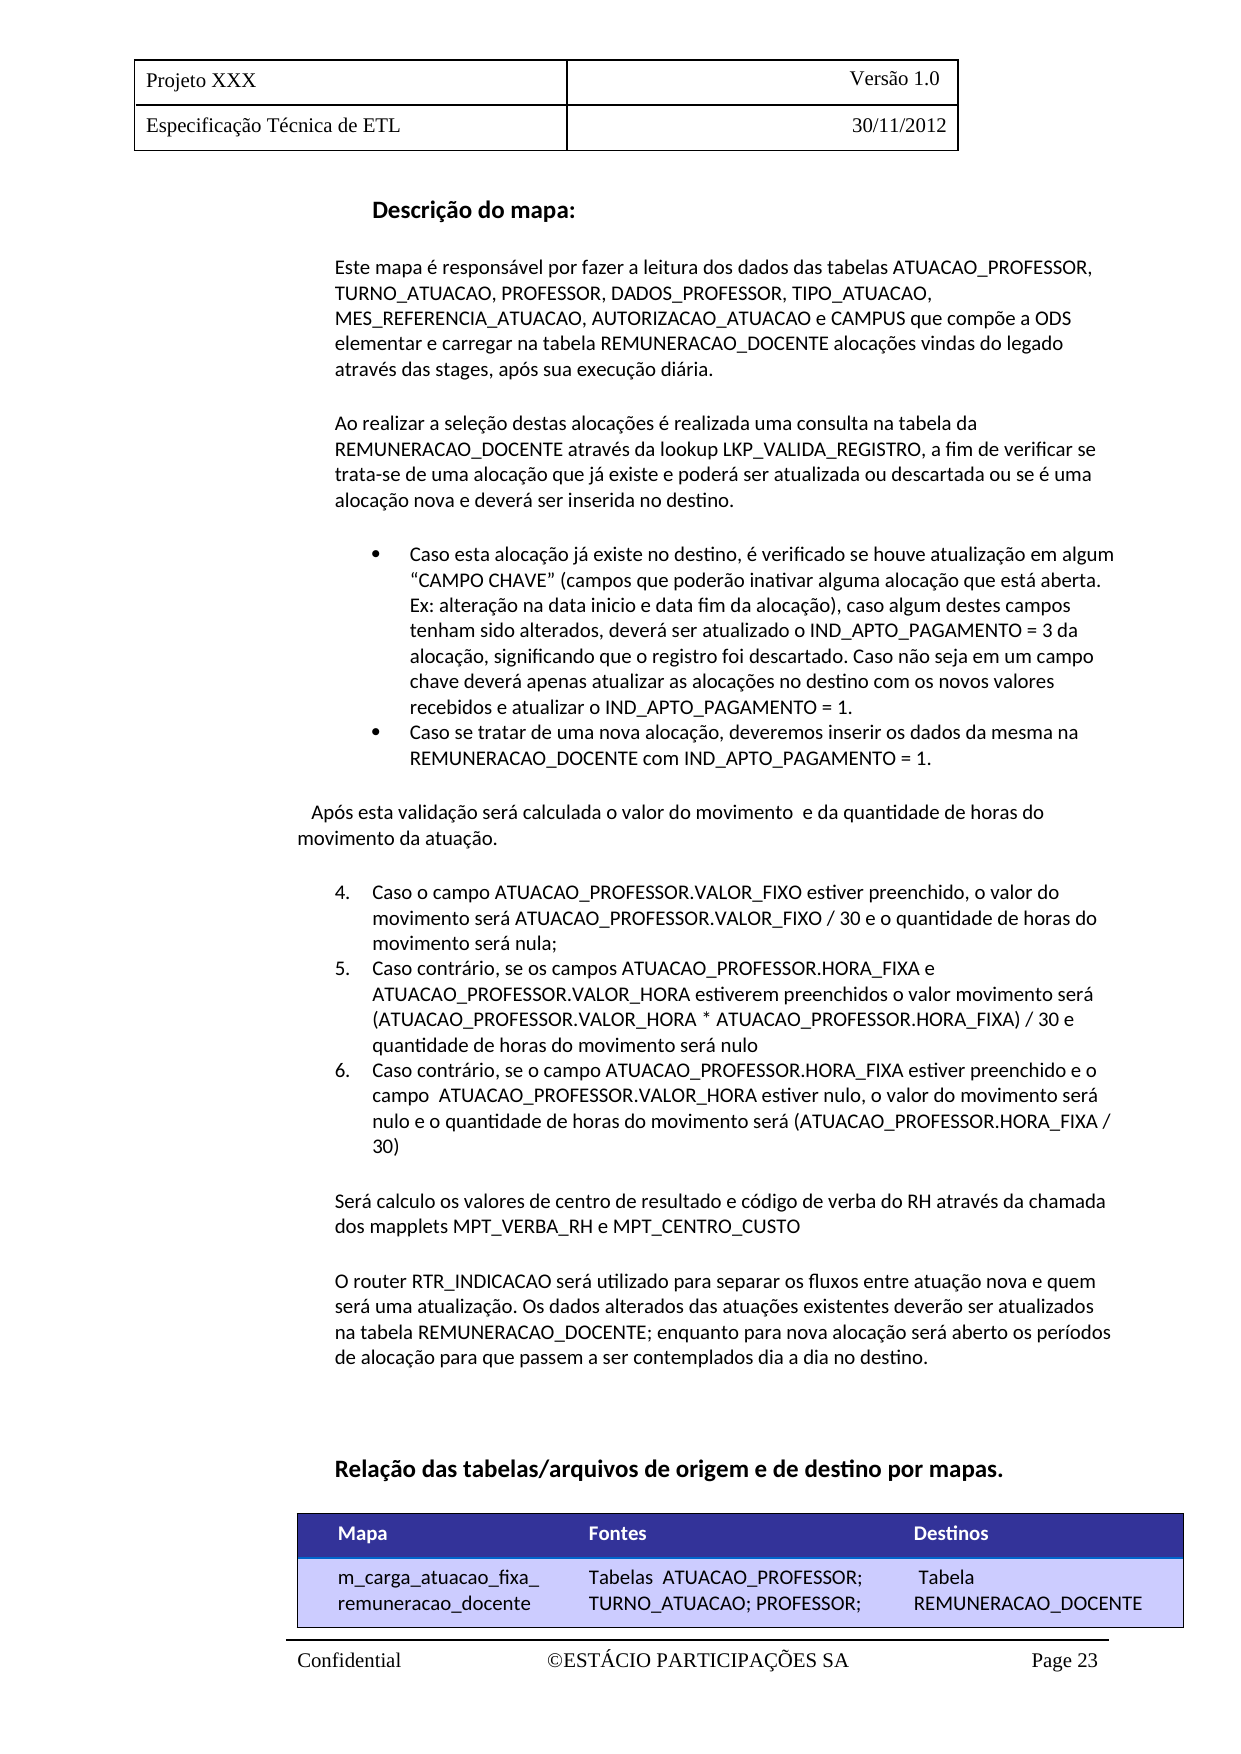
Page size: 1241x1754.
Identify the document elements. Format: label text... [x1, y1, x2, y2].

table_header Fontes [548, 1514, 873, 1557]
text Ao realizar a seleção destas alocações é realizada uma consulta na tabela da REMUNERACAO_DOCENTE através da lookup LKP_VALIDA_REGISTRO, a fim de verificar se trata-se de uma alocação que já existe e poderá ser atualizada ou descartada ou se é uma alocação nova e deverá ser inserida no destino. [334, 411, 1120, 512]
text Este mapa é responsável por fazer a leitura dos dados das tabelas ATUACAO_PROFESSOR, TURNO_ATUACAO, PROFESSOR, DADOS_PROFESSOR, TIPO_ATUACAO, MES_REFERENCIA_ATUACAO, AUTORIZACAO_ATUACAO e CAMPUS que compõe a ODS elementar e carregar na tabela REMUNERACAO_DOCENTE alocações vindas do legado através das stages, após sua execução diária. [334, 254, 1120, 381]
list Caso esta alocação já existe no destino, é verificado se houve atualização em algum “CAMPO CHAVE” (campos que poderão inativar alguma alocação que está aberta. Ex: alteração na data inicio e data fim da alocação), caso algum destes campos tenham sido alterados, deverá ser atualizado o IND_APTO_PAGAMENTO = 3 da alocação, significando que o registro foi descartado. Caso não seja em um campo chave deverá apenas atualizar as alocações no destino com os novos valores recebidos e atualizar o IND_APTO_PAGAMENTO = 1. [372, 541, 1120, 719]
text Após esta validação será calculada o valor do movimento e da quantidade de horas do movimento da atuação. [297, 799, 1120, 850]
list Caso o campo ATUACAO_PROFESSOR.VALOR_FIXO estiver preenchido, o valor do movimento será ATUACAO_PROFESSOR.VALOR_FIXO / 30 e o quantidade de horas do movimento será nula; [334, 879, 1120, 956]
table_header Mapa [298, 1514, 548, 1557]
list Caso se tratar de uma nova alocação, deveremos inserir os dados da mesma na REMUNERACAO_DOCENTE com IND_APTO_PAGAMENTO = 1. [372, 719, 1120, 770]
text Será calculo os valores de centro de resultado e código de verba do RH através da chamada dos mapplets MPT_VERBA_RH e MPT_CENTRO_CUSTO [334, 1188, 1120, 1239]
list Caso contrário, se os campos ATUACAO_PROFESSOR.HORA_FIXA e ATUACAO_PROFESSOR.VALOR_HORA estiverem preenchidos o valor movimento será (ATUACAO_PROFESSOR.VALOR_HORA * ATUACAO_PROFESSOR.HORA_FIXA) / 30 e quantidade de horas do movimento será nulo [334, 956, 1120, 1057]
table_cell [548, 1559, 873, 1627]
list Caso contrário, se o campo ATUACAO_PROFESSOR.HORA_FIXA estiver preenchido e o campo ATUACAO_PROFESSOR.VALOR_HORA estiver nulo, o valor do movimento será nulo e o quantidade de horas do movimento será (ATUACAO_PROFESSOR.HORA_FIXA / 30) [334, 1057, 1120, 1159]
text O router RTR_INDICACAO será utilizado para separar os fluxos entre atuação nova e quem será uma atualização. Os dados alterados das atuações existentes deverão ser atualizados na tabela REMUNERACAO_DOCENTE; enquanto para nova alocação será aberto os períodos de alocação para que passem a ser contemplados dia a dia no destino. [334, 1268, 1120, 1370]
text Relação das tabelas/arquivos de origem e de destino por mapas. [334, 1453, 1120, 1484]
table_header Destinos [873, 1514, 1183, 1557]
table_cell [873, 1559, 1183, 1627]
text Descrição do mapa: [334, 194, 1120, 225]
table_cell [298, 1559, 548, 1627]
